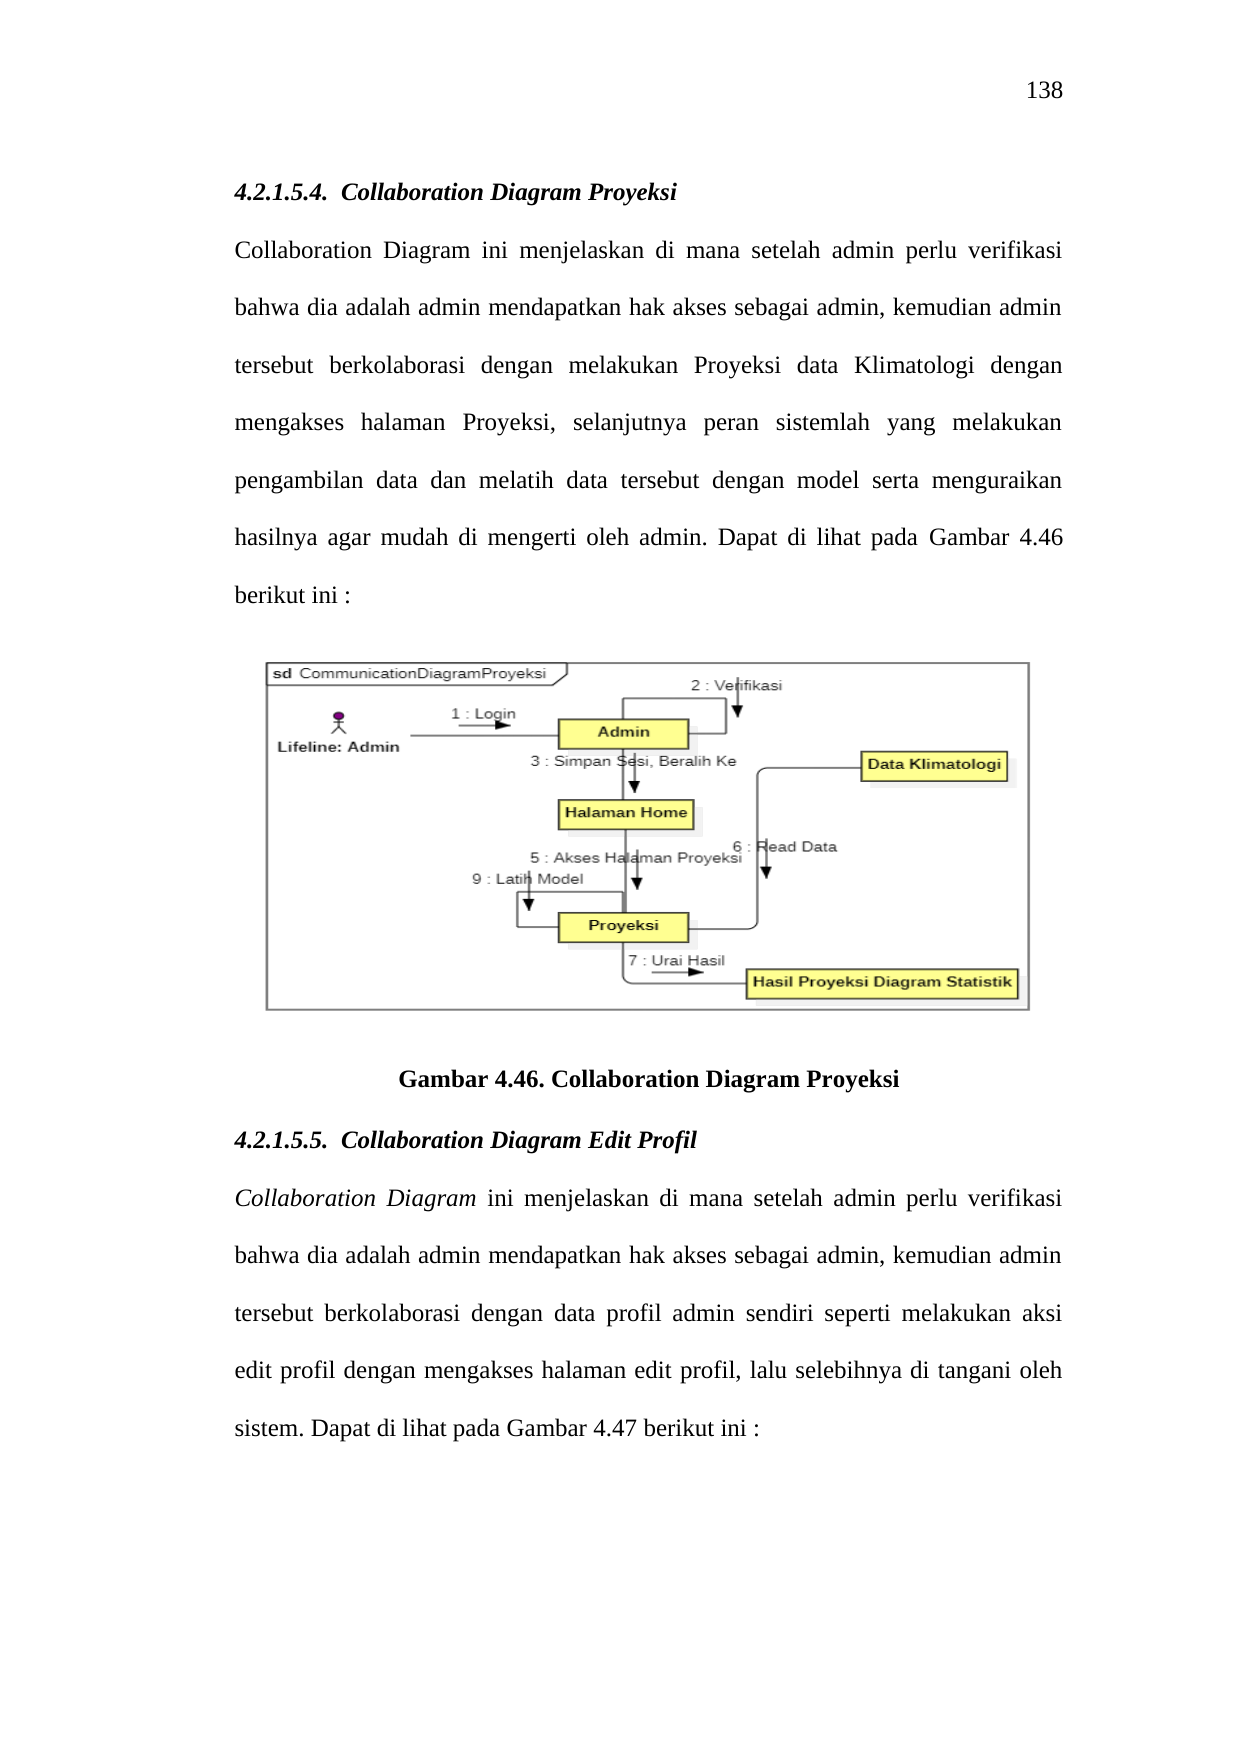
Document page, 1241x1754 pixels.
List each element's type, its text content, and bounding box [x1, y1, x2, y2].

picture [255, 653, 1043, 1019]
subtitle Collaboration Diagram Edit Profil [234, 1126, 1063, 1154]
subtitle Collaboration Diagram Proyeksi [234, 177, 1063, 206]
